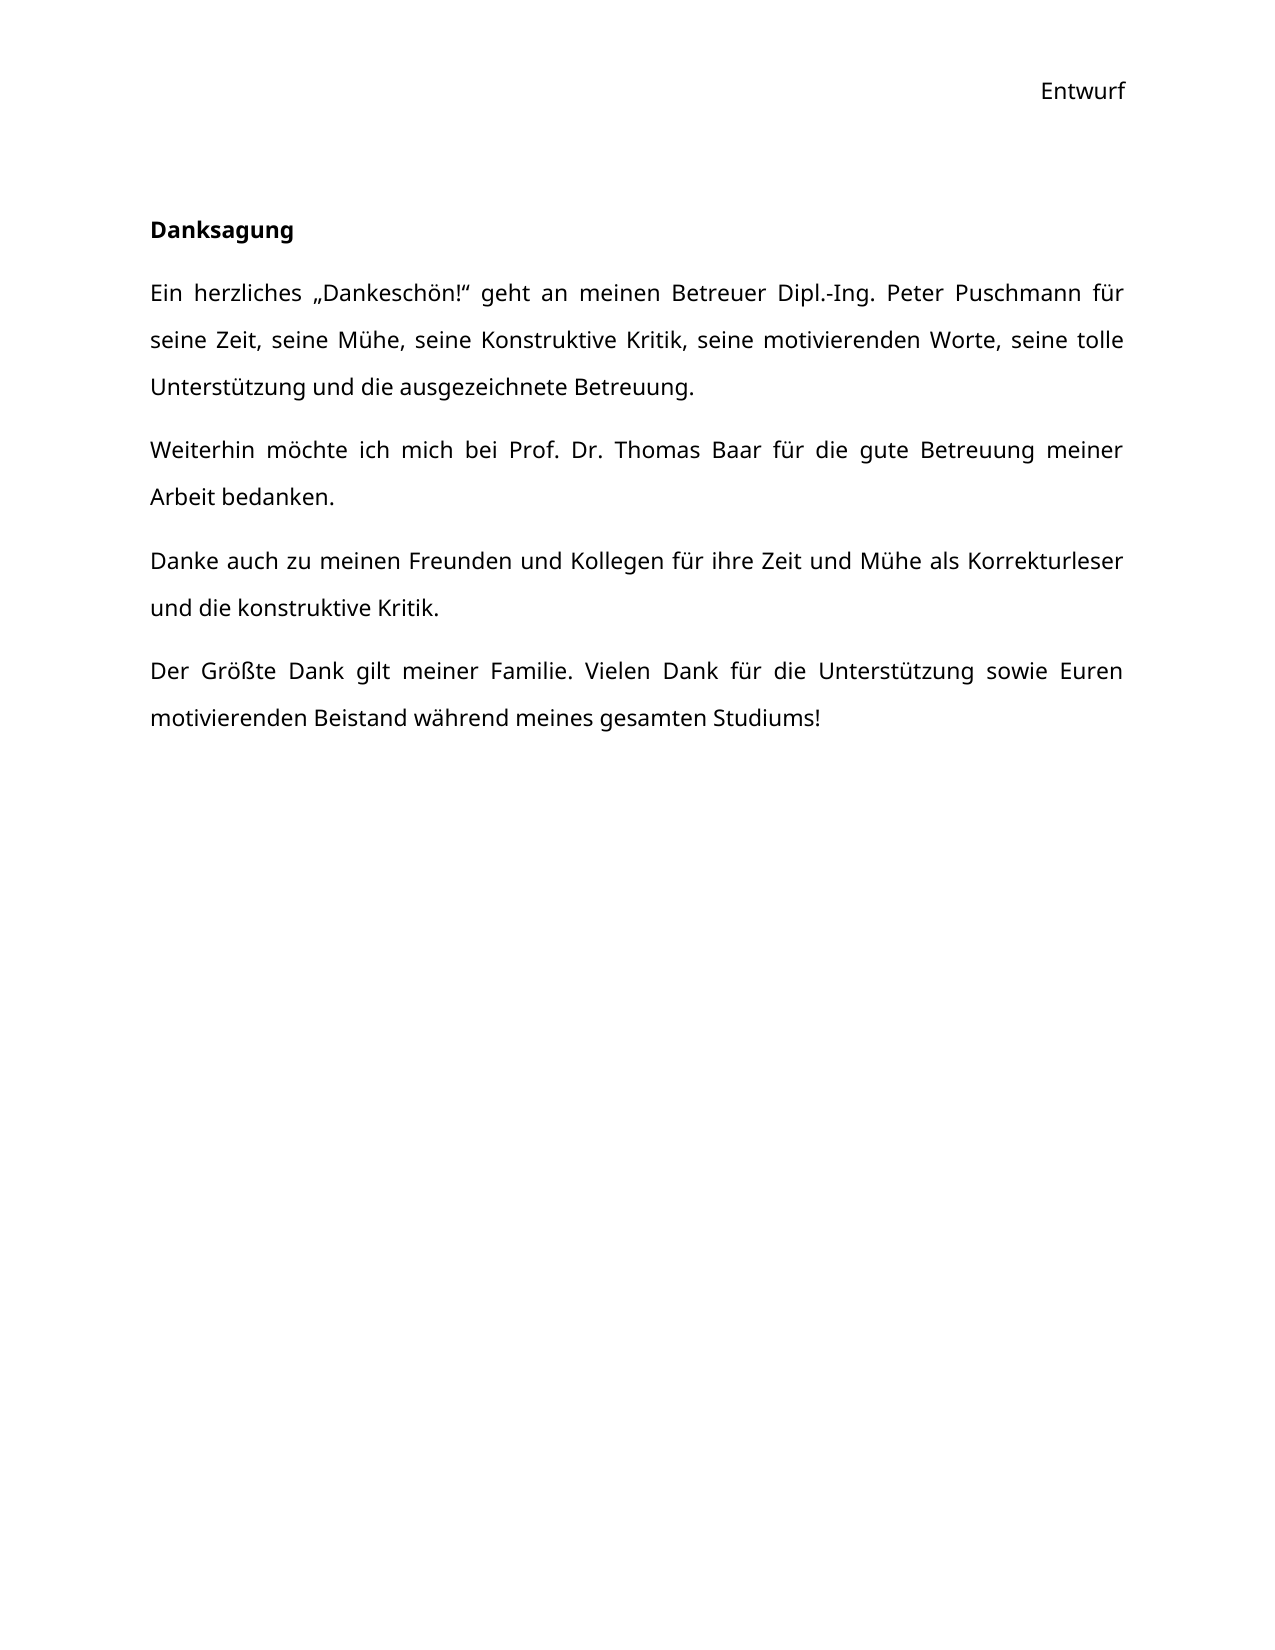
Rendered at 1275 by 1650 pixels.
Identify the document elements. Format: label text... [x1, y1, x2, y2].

text Der Größte Dank gilt meiner Familie. Vielen Dank für die Unterstützung sowie Euren motivierenden Beistand während meines gesamten Studiums! [150, 655, 1125, 733]
text Weiterhin möchte ich mich bei Prof. Dr. Thomas Baar für die gute Betreuung meiner Arbeit bedanken. [150, 434, 1125, 512]
text Danke auch zu meinen Freunden und Kollegen für ihre Zeit und Mühe als Korrekturleser und die konstruktive Kritik. [150, 545, 1125, 623]
text Danksagung [150, 213, 1125, 245]
text Ein herzliches „Dankeschön!“ geht an meinen Betreuer Dipl.-Ing. Peter Puschmann für seine Zeit, seine Mühe, seine Konstruktive Kritik, seine motivierenden Worte, seine tolle Unterstützung und die ausgezeichnete Betreuung. [150, 277, 1125, 402]
